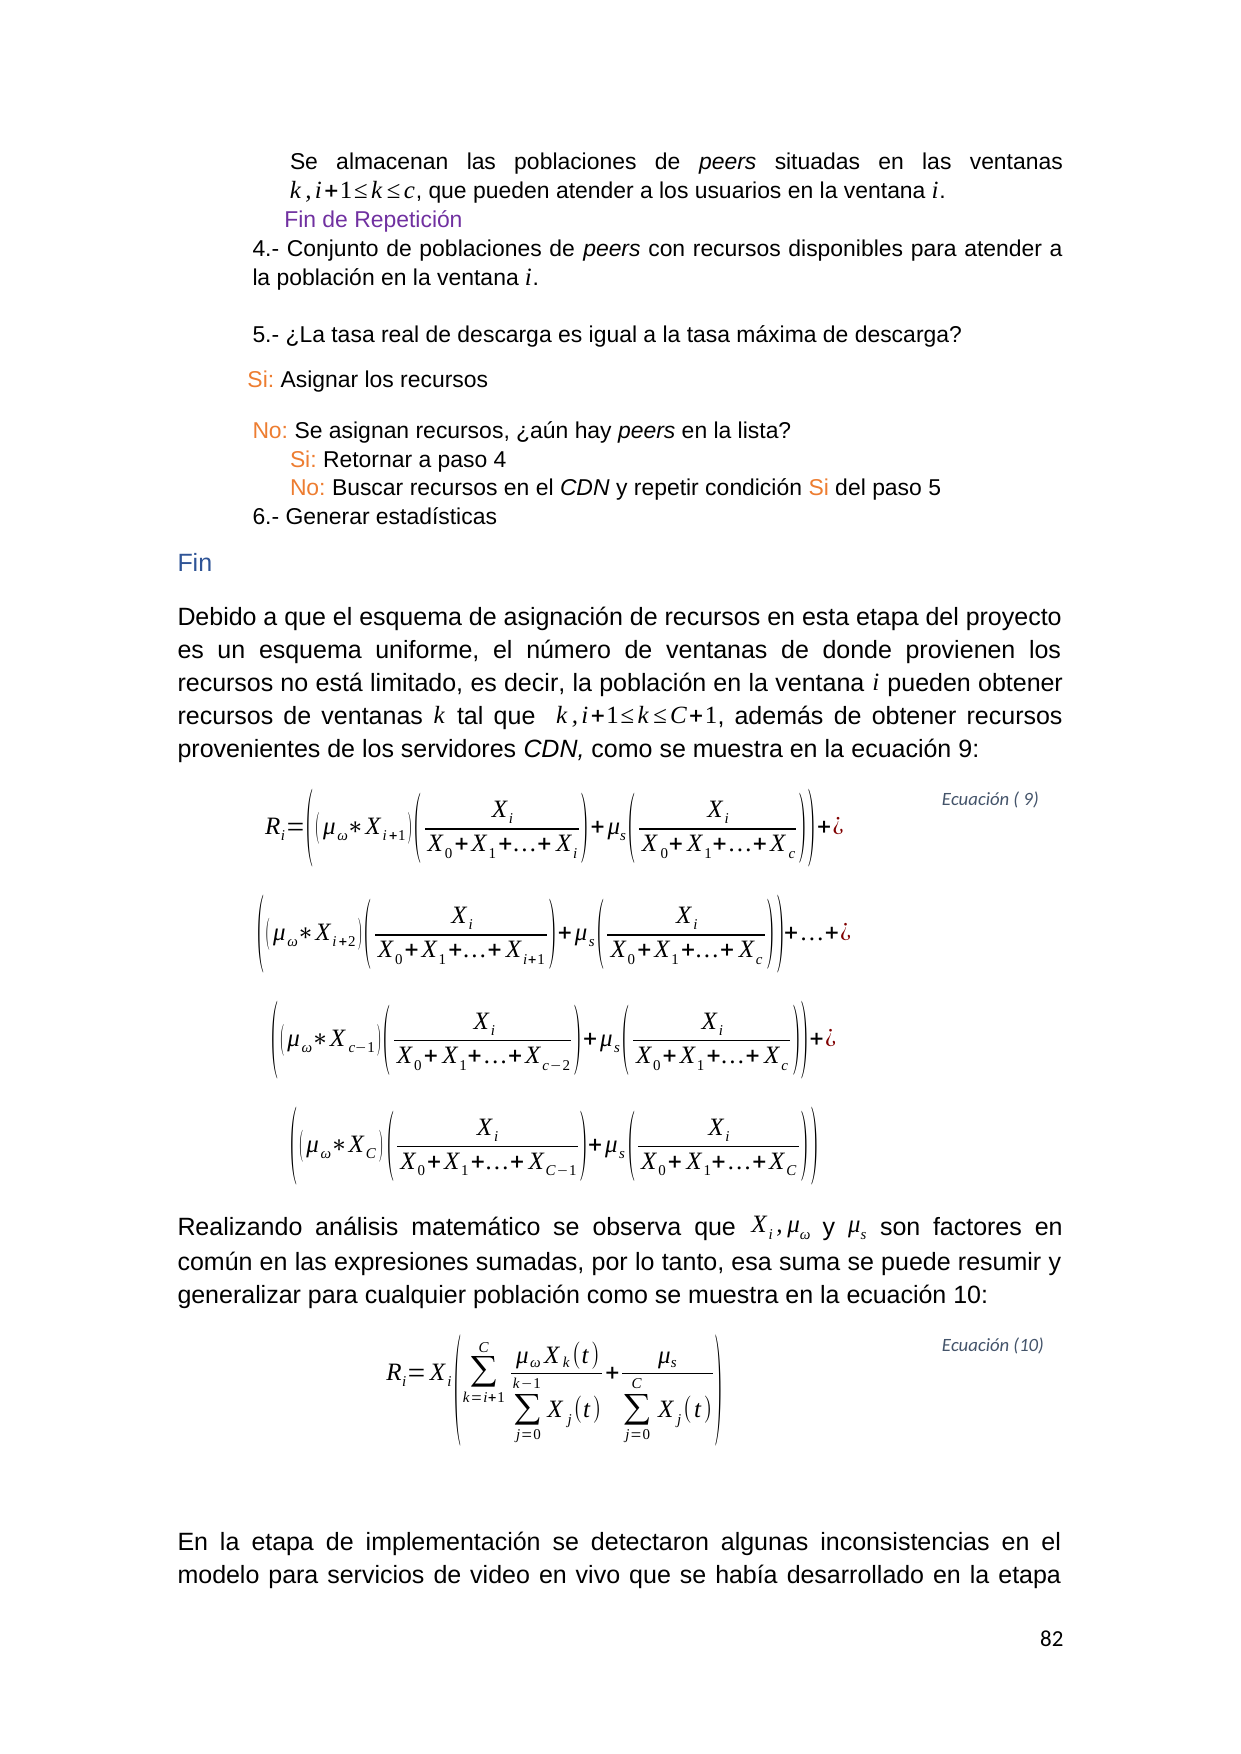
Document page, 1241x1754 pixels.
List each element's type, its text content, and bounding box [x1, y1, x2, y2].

table_header Ecuación ( 9) [930, 788, 1062, 1211]
list Si: Retornar a paso 4 [290, 446, 1063, 472]
list 6.- Generar estadísticas [252, 503, 1063, 529]
list No: Buscar recursos en el CDN y repetir condición Si del paso 5 [290, 474, 1063, 501]
table_header [177, 788, 930, 1211]
text Realizando análisis matemático se observa que y son factores en común en las expresiones sumadas, por lo tanto, esa suma se puede resumir y generalizar para cualquier población como se muestra en la ecuación 10: [177, 1211, 1063, 1308]
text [177, 1527, 1063, 1589]
text Debido a que el esquema de asignación de recursos en esta etapa del proyecto es un esquema uniforme, el número de ventanas de donde provienen los recursos no está limitado, es decir, la población en la ventana pueden obtener recursos de ventanas tal que , además de obtener recursos provenientes de los servidores CDN, como se muestra en la ecuación 9: [177, 602, 1063, 762]
list 5.- ¿La tasa real de descarga es igual a la tasa máxima de descarga? [252, 321, 1063, 348]
list Se almacenan las poblaciones de peers situadas en las ventanas , que pueden atender a los usuarios en la ventana . [290, 148, 1063, 204]
list No: Se asignan recursos, ¿aún hay peers en la lista? [252, 417, 1063, 444]
table_header [177, 1334, 930, 1527]
text Si: Asignar los recursos [177, 366, 1063, 393]
list Fin de Repetición [252, 206, 1063, 233]
list 4.- Conjunto de poblaciones de peers con recursos disponibles para atender a la población en la ventana . [252, 235, 1063, 291]
text Fin [177, 548, 1063, 577]
table_header Ecuación (10) [930, 1334, 1062, 1527]
